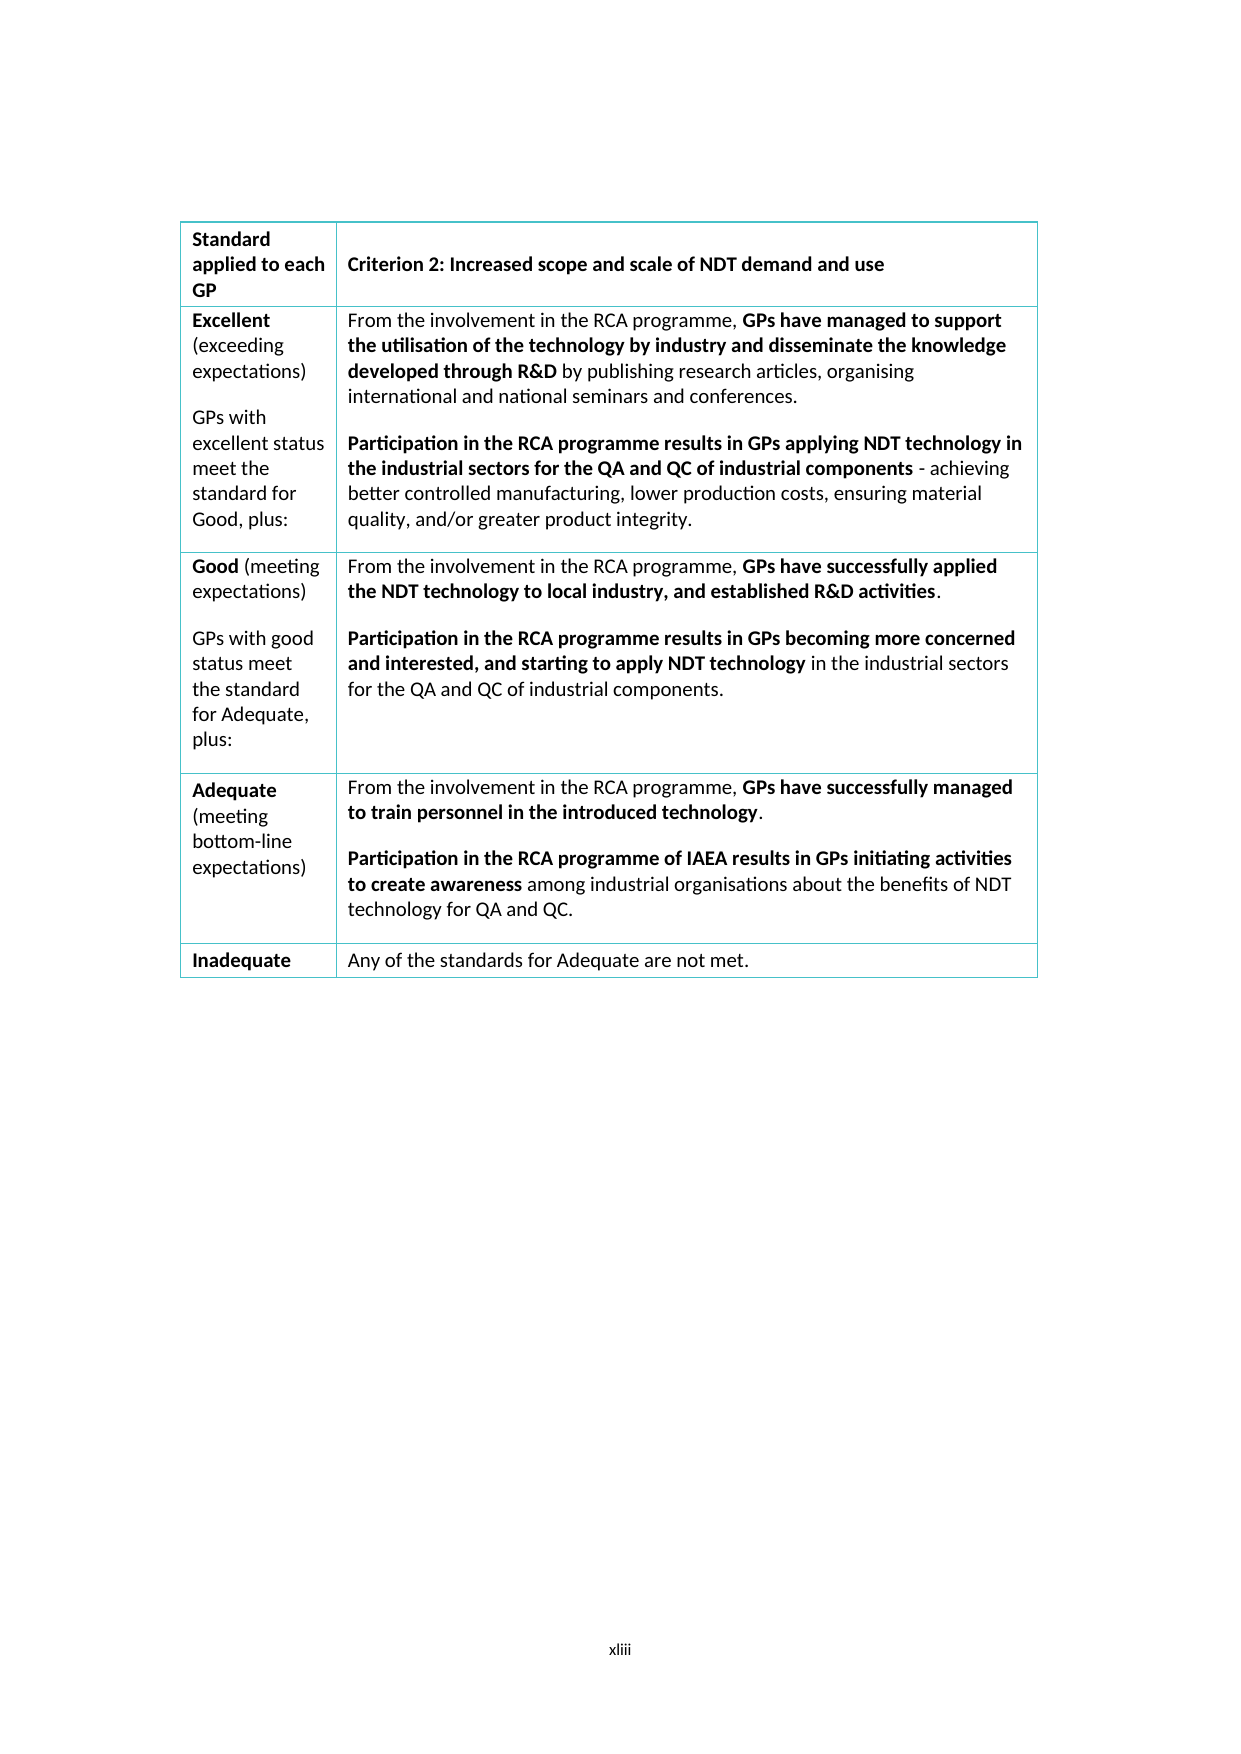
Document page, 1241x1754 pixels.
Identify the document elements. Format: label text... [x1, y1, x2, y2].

table_header Standard applied to each GP [181, 223, 336, 306]
table_cell Inadequate [181, 944, 336, 977]
table_cell From the involvement in the RCA programme, GPs have successfully applied the NDT technology to local industry, and established R&D activities. Participation in the RCA programme results in GPs becoming more concerned and interested, and starting to apply NDT technology in the industrial sectors for the QA and QC of industrial components. [337, 553, 1037, 773]
table_cell Good (meeting expectations) GPs with good status meet the standard for Adequate, plus: [181, 553, 336, 773]
table_cell From the involvement in the RCA programme, GPs have successfully managed to train personnel in the introduced technology. Participation in the RCA programme of IAEA results in GPs initiating activities to create awareness among industrial organisations about the benefits of NDT technology for QA and QC. [337, 774, 1037, 943]
table_cell Any of the standards for Adequate are not met. [337, 944, 1037, 977]
table_header Criterion 2: Increased scope and scale of NDT demand and use [337, 223, 1037, 306]
table_cell From the involvement in the RCA programme, GPs have managed to support the utilisation of the technology by industry and disseminate the knowledge developed through R&D by publishing research articles, organising international and national seminars and conferences. Participation in the RCA programme results in GPs applying NDT technology in the industrial sectors for the QA and QC of industrial components - achieving better controlled manufacturing, lower production costs, ensuring material quality, and/or greater product integrity. [337, 307, 1037, 552]
table_cell Excellent (exceeding expectations) GPs with excellent status meet the standard for Good, plus: [181, 307, 336, 552]
table_cell Adequate (meeting bottom-line expectations) [181, 774, 336, 943]
